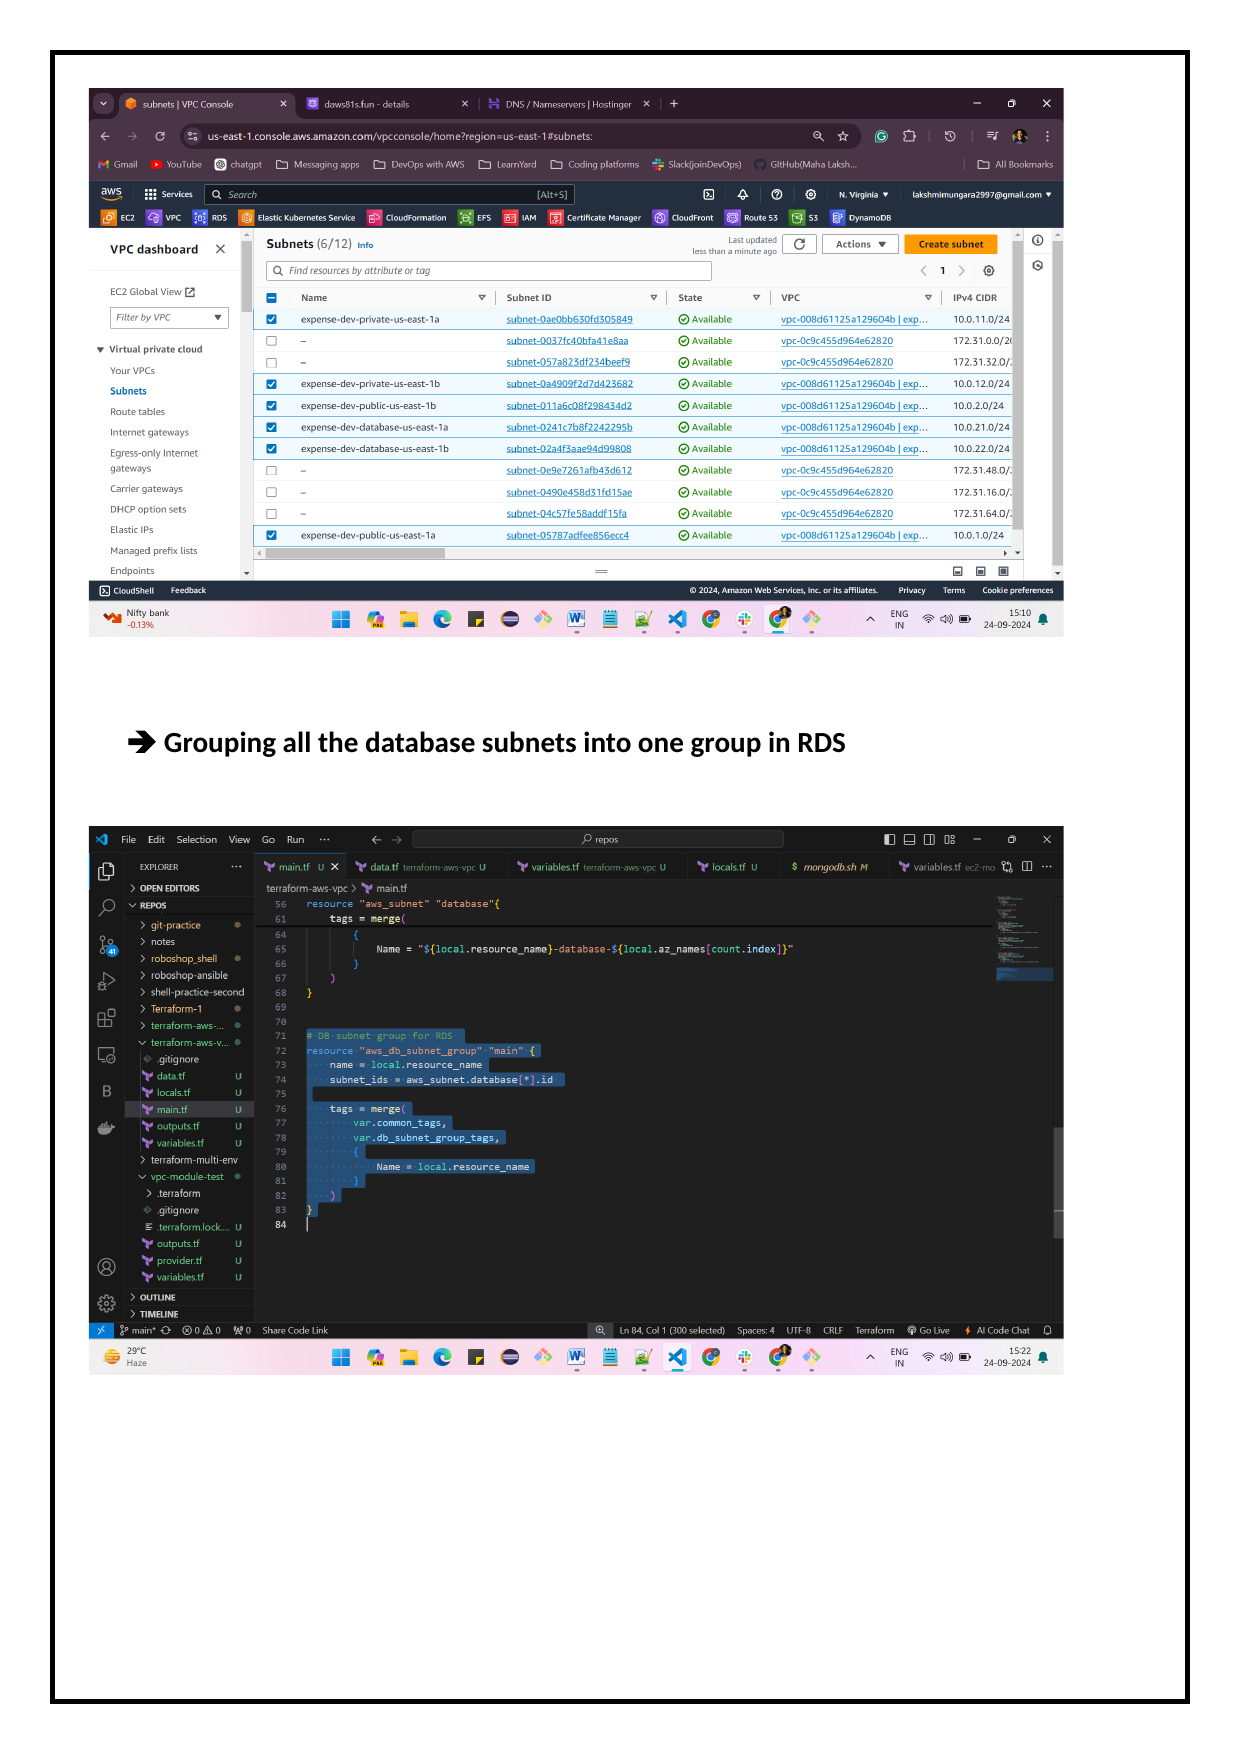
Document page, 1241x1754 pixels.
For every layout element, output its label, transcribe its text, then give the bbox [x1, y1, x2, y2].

list Grouping all the database subnets into one group in RDS [126, 724, 1152, 759]
picture [88, 88, 1064, 637]
picture [88, 826, 1064, 1375]
